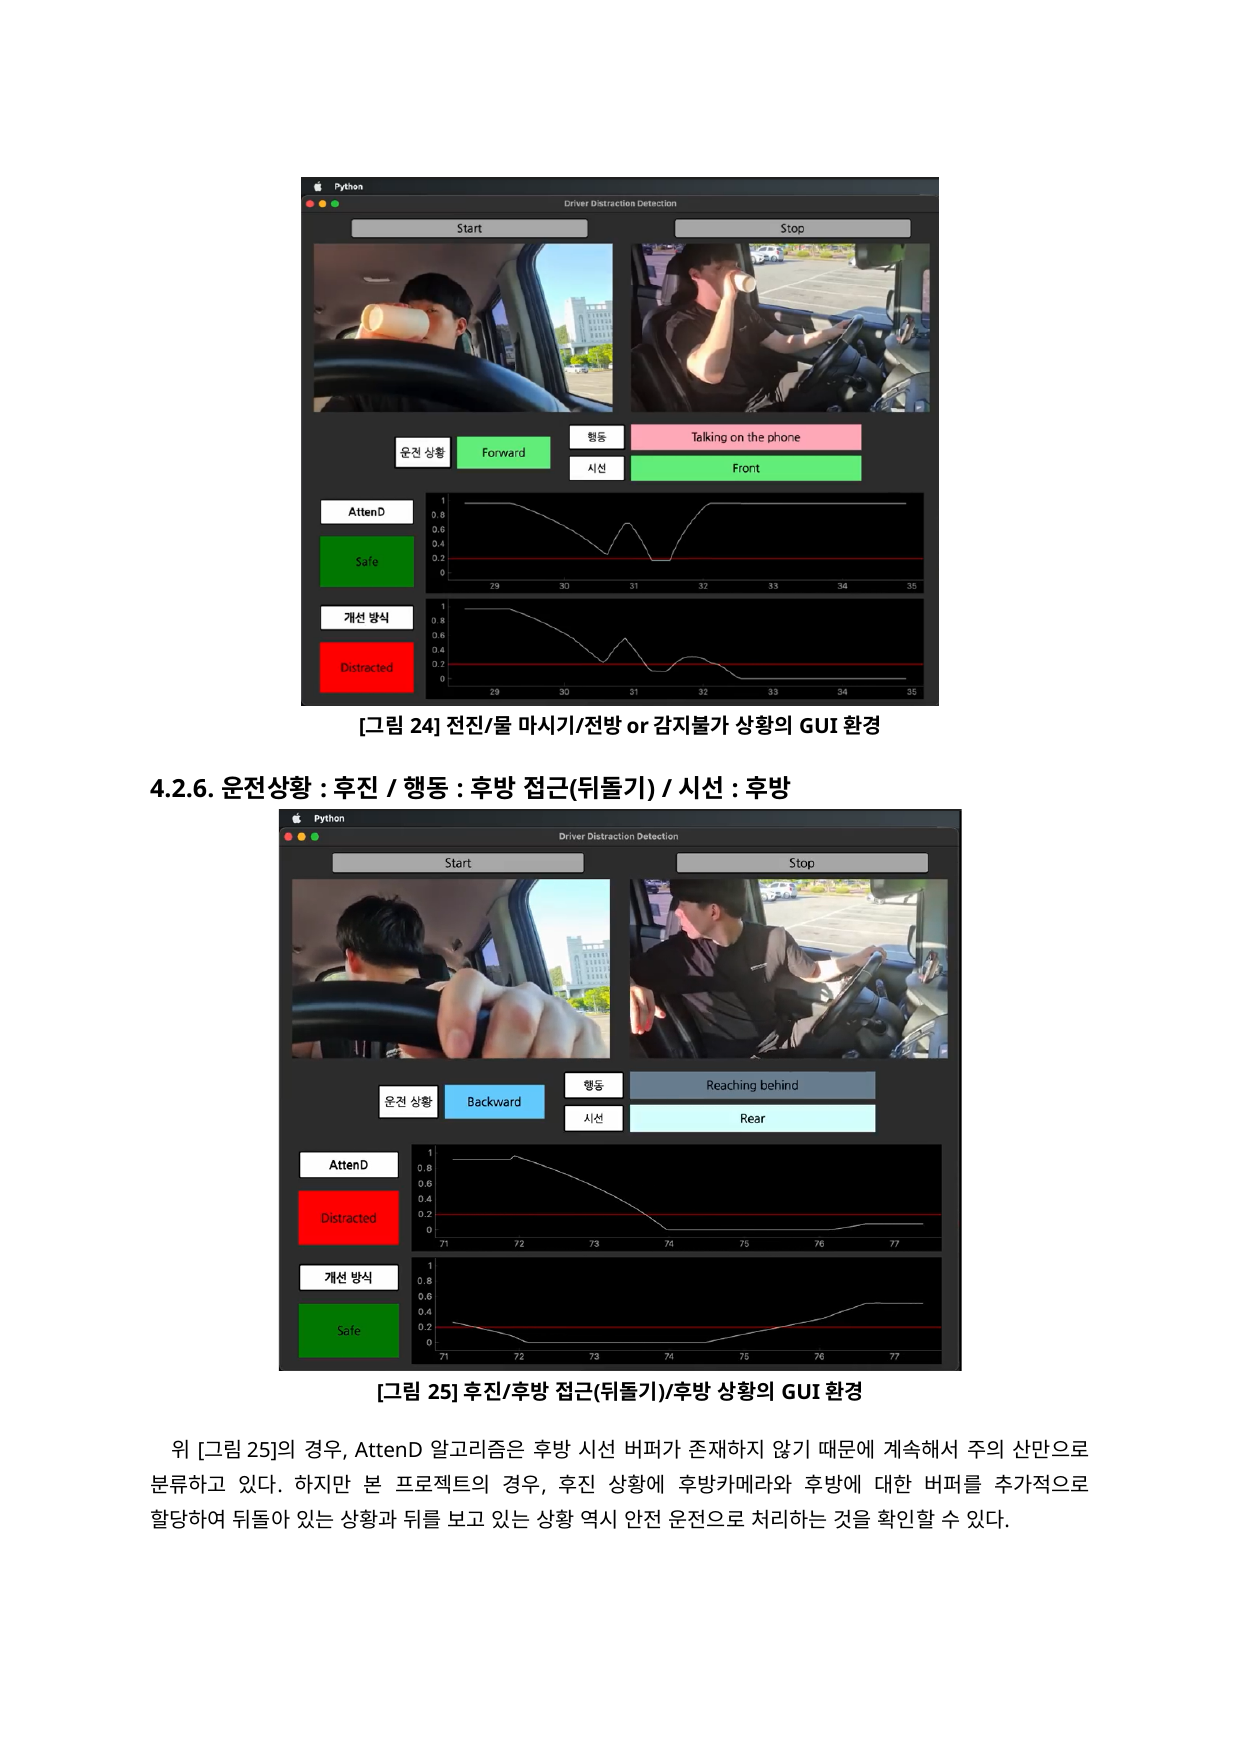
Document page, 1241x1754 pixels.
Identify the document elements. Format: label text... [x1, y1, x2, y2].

list 위 [그림25]의 경우, AttenD 알고리즘은 후방 시선 버퍼가 존재하지 않기 때문에 계속해서 주의 산만으로 분류하고 있다. 하지만 본 프로젝트의 경우, 후진 상황에 후방카메라와 후방에 대한 버퍼를 추가적으로 할당하여 뒤돌아 있는 상황과 뒤를 보고 있는 상황 역시 안전 운전으로 처리하는 것을 확인할 수 있다. [150, 1434, 1090, 1534]
list 4.2.6. 운전상황 : 후진 / 행동 : 후방 접근(뒤돌기) / 시선 : 후방 [150, 768, 1090, 804]
text [그림 24] 전진/물 마시기/전방or감지불가 상황의 GUI 환경 [150, 709, 1090, 740]
text [그림 25] 후진/후방 접근(뒤돌기)/후방 상황의 GUI 환경 [150, 1375, 1090, 1405]
picture [278, 809, 962, 1371]
picture [301, 177, 939, 706]
